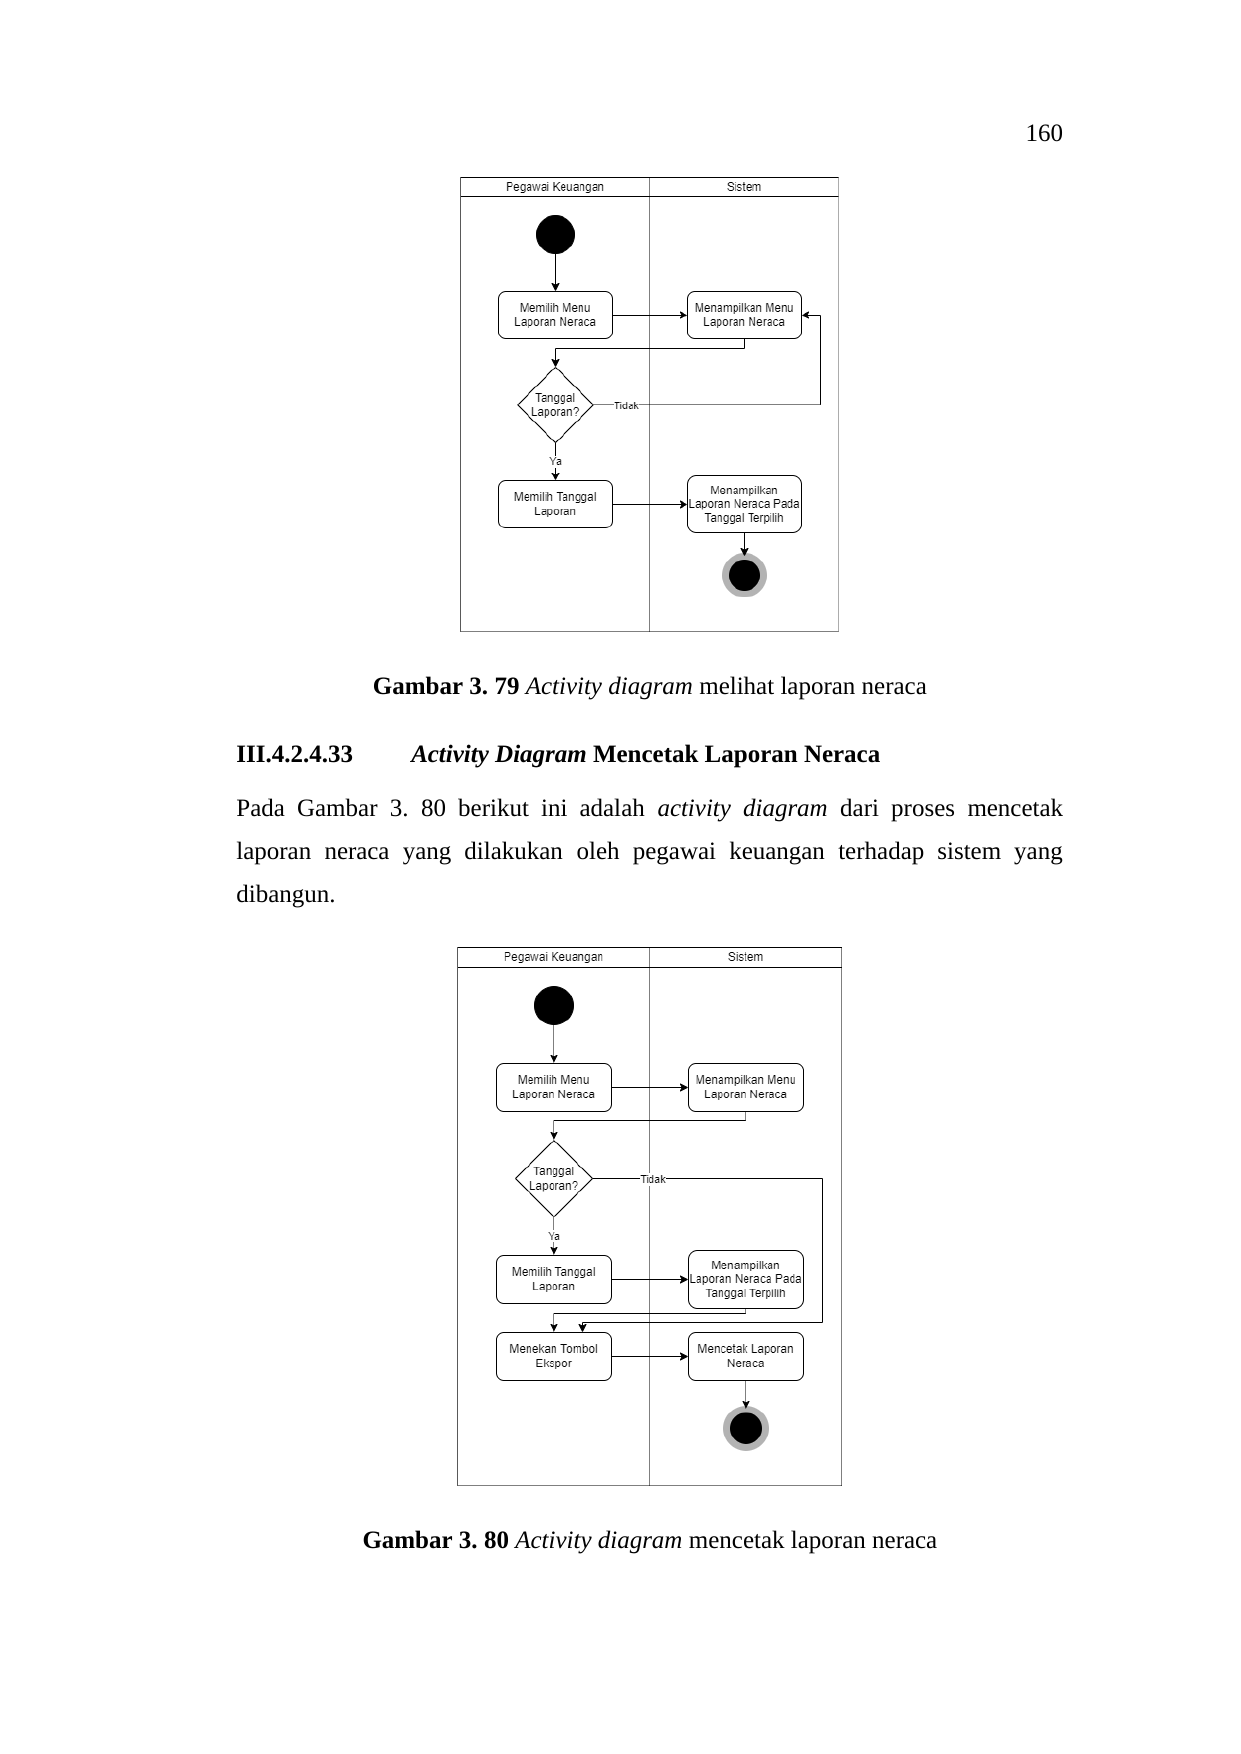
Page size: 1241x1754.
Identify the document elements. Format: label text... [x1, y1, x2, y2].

text Gambar 3. 80 Activity diagram mencetak laporan neraca [236, 1525, 1063, 1554]
text Gambar 3. 79 Activity diagram melihat laporan neraca [236, 671, 1063, 700]
text Pada Gambar 3. 80 berikut ini adalah activity diagram dari proses mencetak laporan neraca yang dilakukan oleh pegawai keuangan terhadap sistem yang dibangun. [236, 793, 1063, 908]
picture [460, 177, 839, 632]
picture [457, 947, 842, 1486]
subtitle Activity Diagram Mencetak Laporan Neraca [236, 739, 1063, 768]
